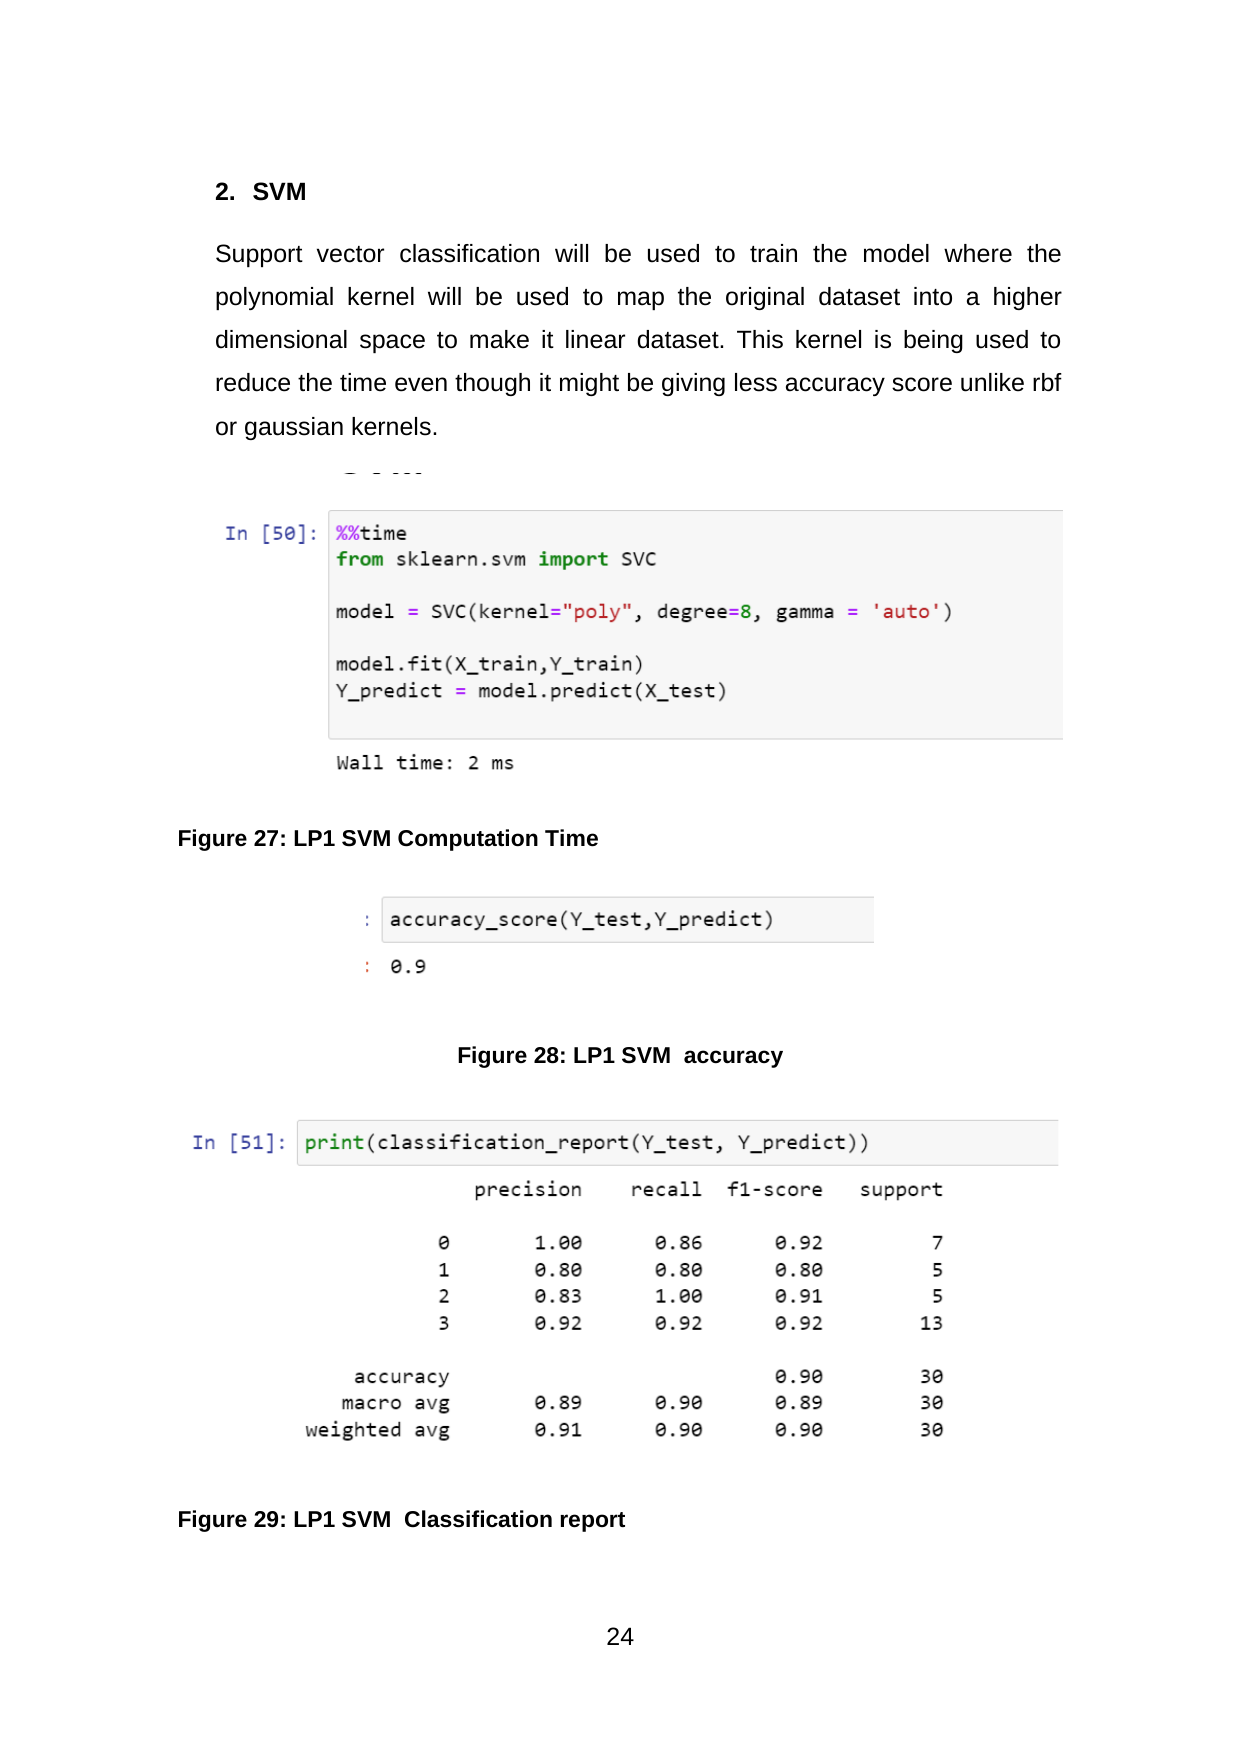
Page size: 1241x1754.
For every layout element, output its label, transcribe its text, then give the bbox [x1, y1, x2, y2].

picture [366, 883, 874, 1010]
picture [177, 473, 1063, 792]
text Figure 28: LP1 SVM accuracy [177, 1042, 1063, 1069]
list SVM [215, 177, 1063, 206]
text Figure 29: LP1 SVM Classification report [177, 1506, 1063, 1532]
text Support vector classification will be used to train the model where the polynomial kernel will be used to map the original dataset into a higher dimensional space to make it linear dataset. This kernel is being used to reduce the time even though it might be giving less accuracy score unlike rbf or gaussian kernels. [215, 239, 1063, 440]
picture [177, 1100, 1059, 1473]
text Figure 27: LP1 SVM Computation Time [177, 825, 1063, 851]
